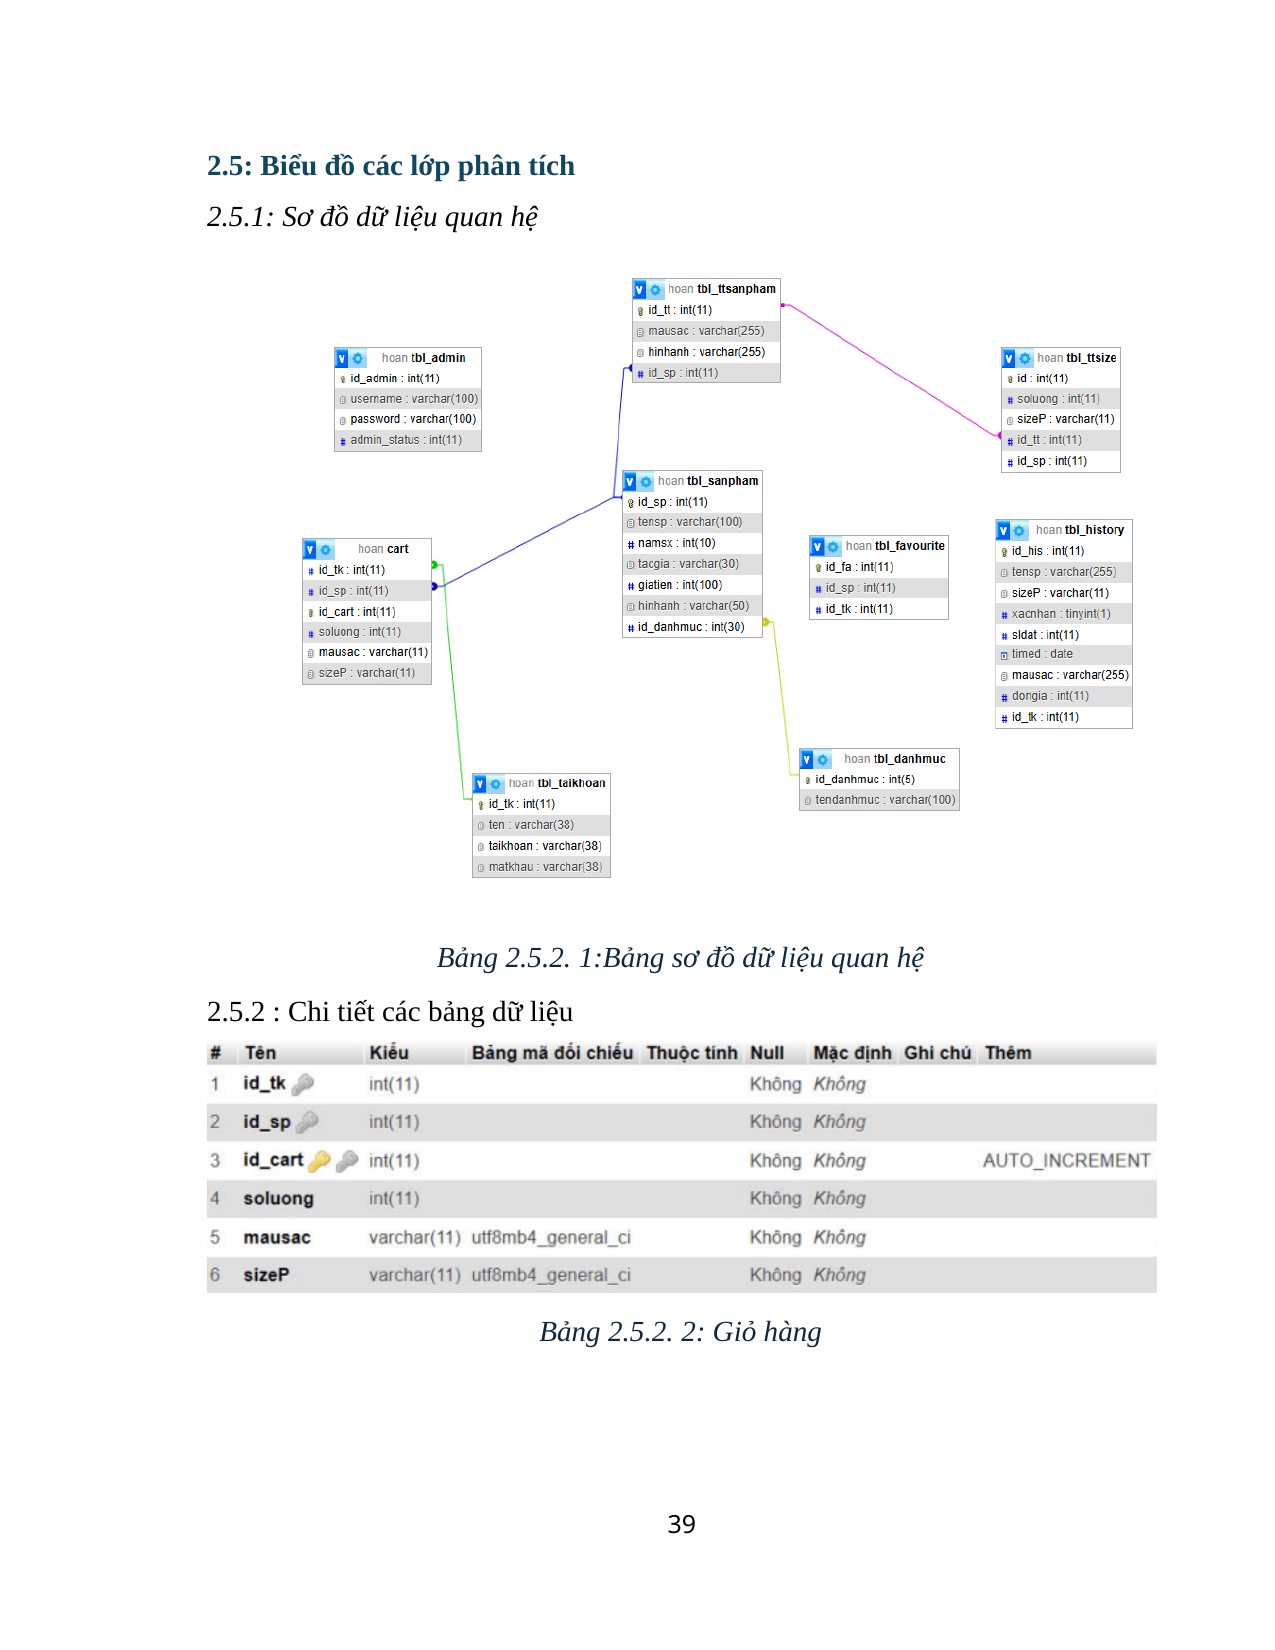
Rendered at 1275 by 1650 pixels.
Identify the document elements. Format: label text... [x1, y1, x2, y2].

picture [206, 1041, 1157, 1293]
subtitle 2.5.2 : Chi tiết các bảng dữ liệu [207, 994, 1157, 1028]
text Bảng 2.5.2. 1:Bảng sơ đồ dữ liệu quan hệ [207, 940, 1157, 973]
subtitle 2.5: Biểu đồ các lớp phân tích [207, 148, 1157, 181]
subtitle 2.5.1: Sơ đồ dữ liệu quan hệ [207, 199, 1157, 233]
picture [206, 247, 1219, 914]
text Bảng 2.5.2. 2: Giỏ hàng [207, 1314, 1157, 1347]
